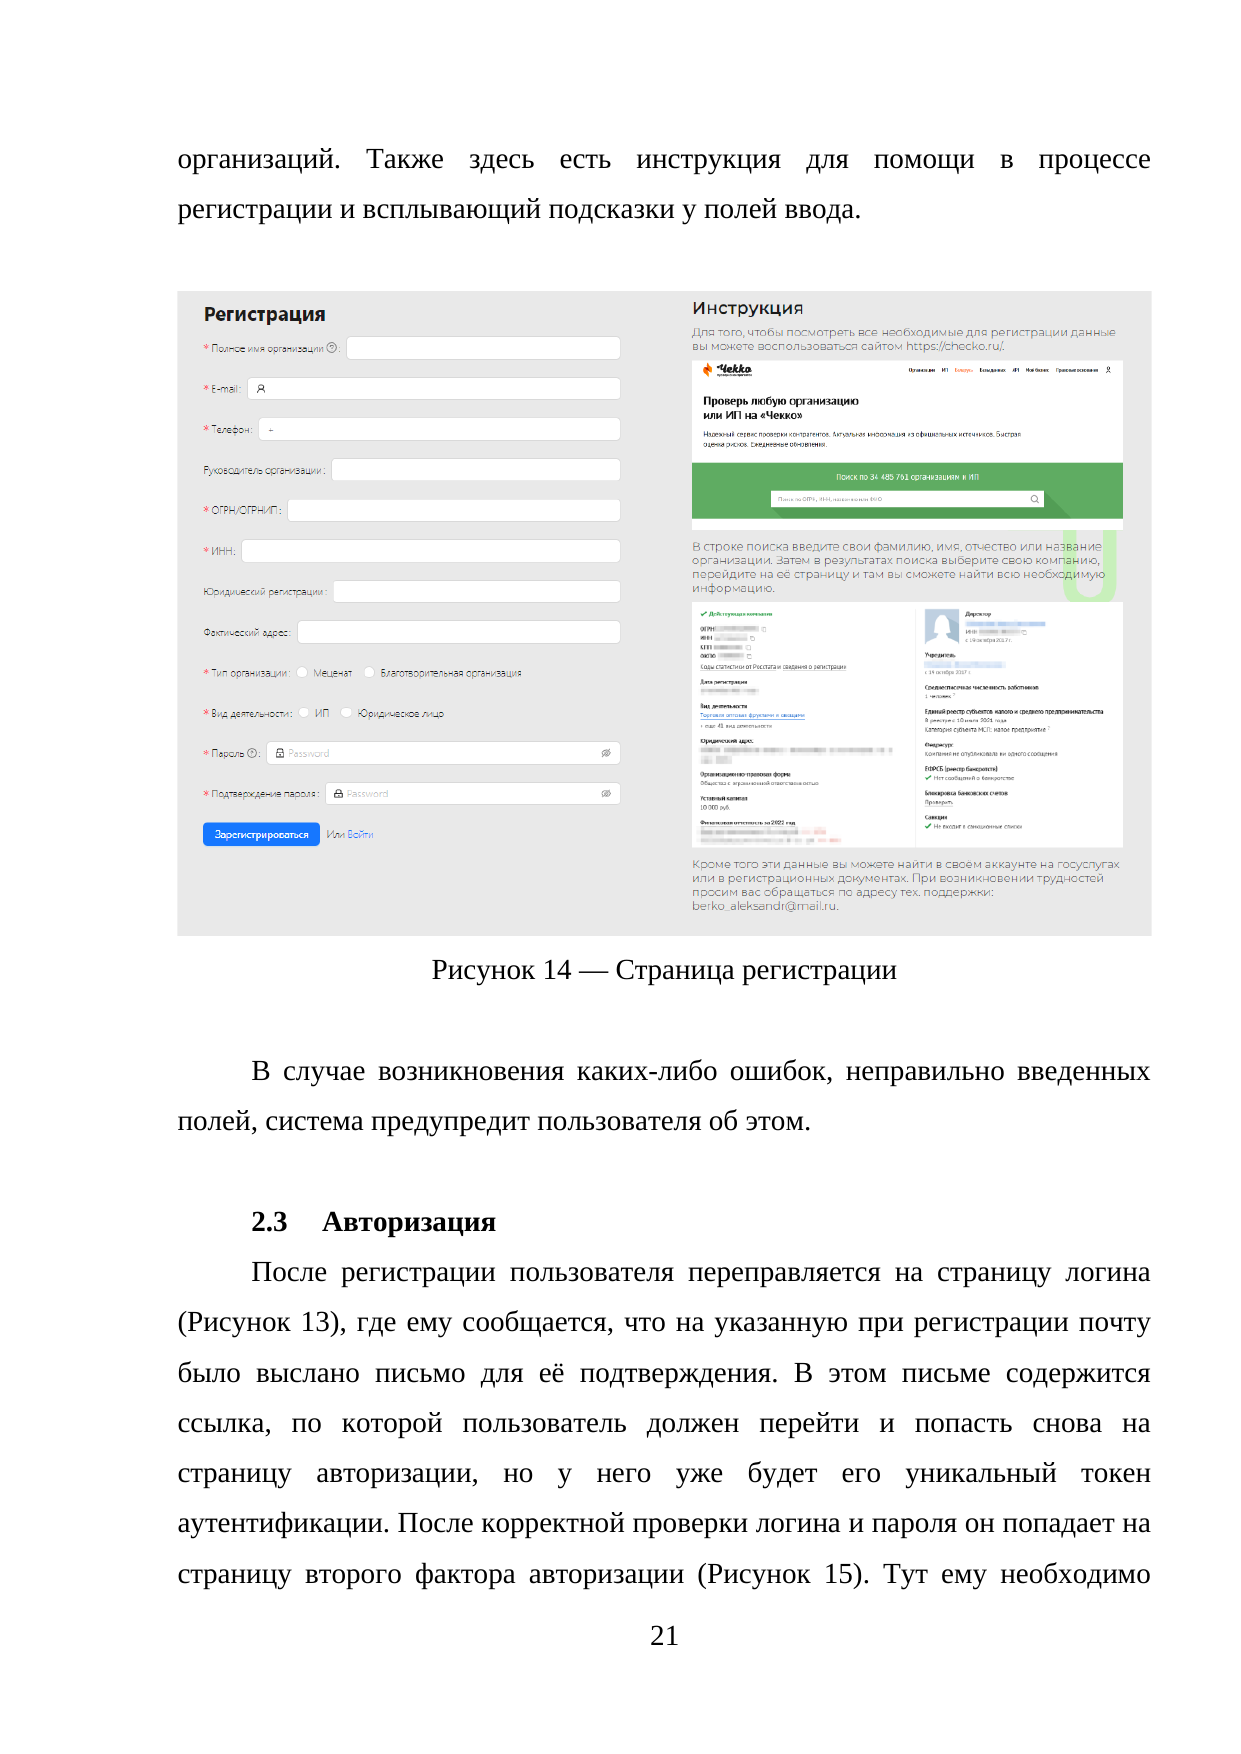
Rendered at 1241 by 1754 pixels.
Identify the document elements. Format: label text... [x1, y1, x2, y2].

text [177, 1254, 1152, 1589]
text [177, 141, 1152, 225]
text Рисунок 14 — Страница регистрации [177, 952, 1152, 986]
subtitle Авторизация [251, 1204, 1152, 1237]
picture [177, 291, 1152, 936]
text В случае возникновения каких-либо ошибок, неправильно введенных полей, система предупредит пользователя об этом. [177, 1053, 1152, 1137]
